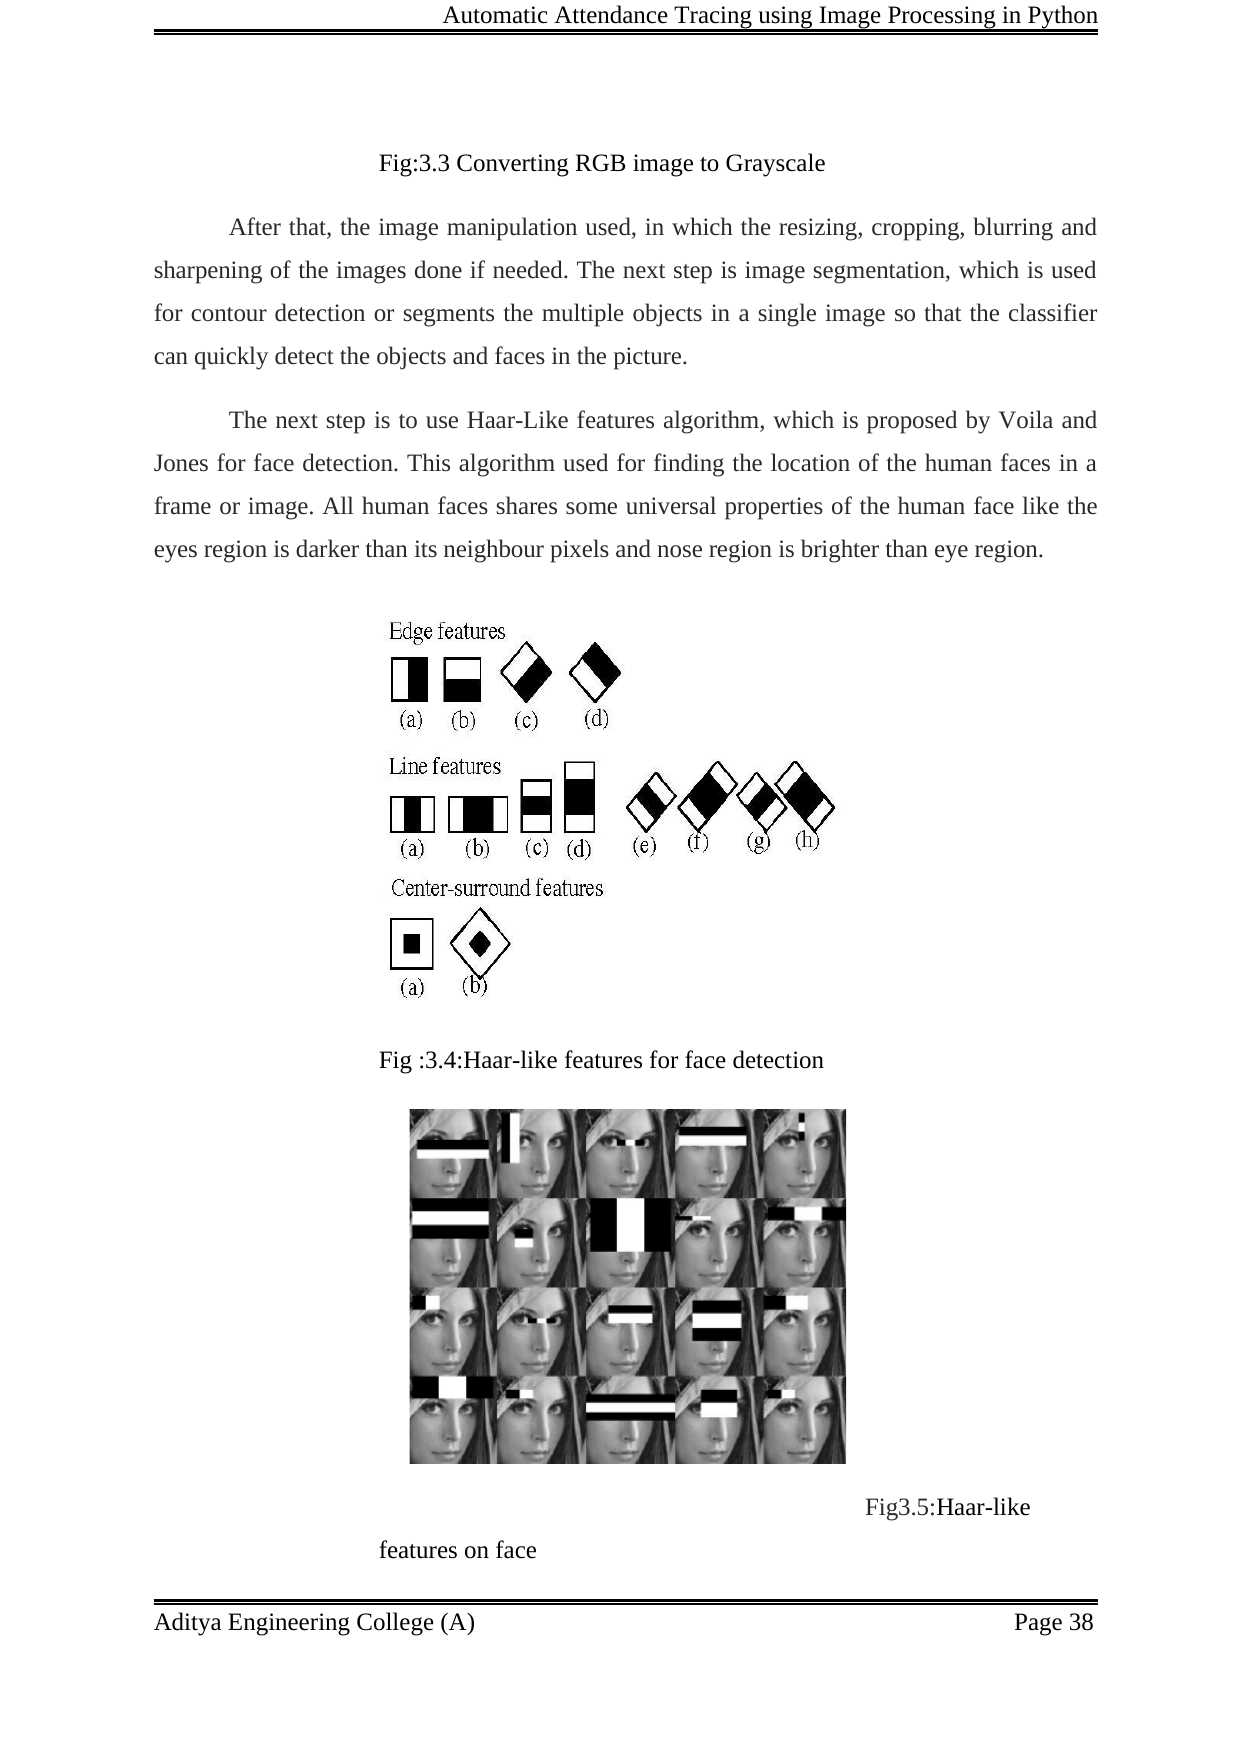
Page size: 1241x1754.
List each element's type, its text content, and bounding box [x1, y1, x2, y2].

picture [354, 612, 852, 1004]
text Fig :3.4:Haar-like features for face detection [303, 1045, 1098, 1074]
picture [408, 1109, 846, 1463]
text Fig:3.3 Converting RGB image to Grayscale [303, 148, 1098, 176]
text Fig3.5:Haar-like features on face [378, 1492, 1098, 1564]
text The next step is to use Haar-Like features algorithm, which is proposed by Voila and Jones for face detection. This algorithm used for finding the location of the human faces in a frame or image. All human faces shares some universal properties of the human face like the eyes region is darker than its neighbour pixels and nose region is brighter than eye region. [153, 405, 1098, 563]
text After that, the image manipulation used, in which the resizing, cropping, blurring and sharpening of the images done if needed. The next step is image segmentation, which is used for contour detection or segments the multiple objects in a single image so that the classifier can quickly detect the objects and faces in the picture. [153, 212, 1098, 370]
